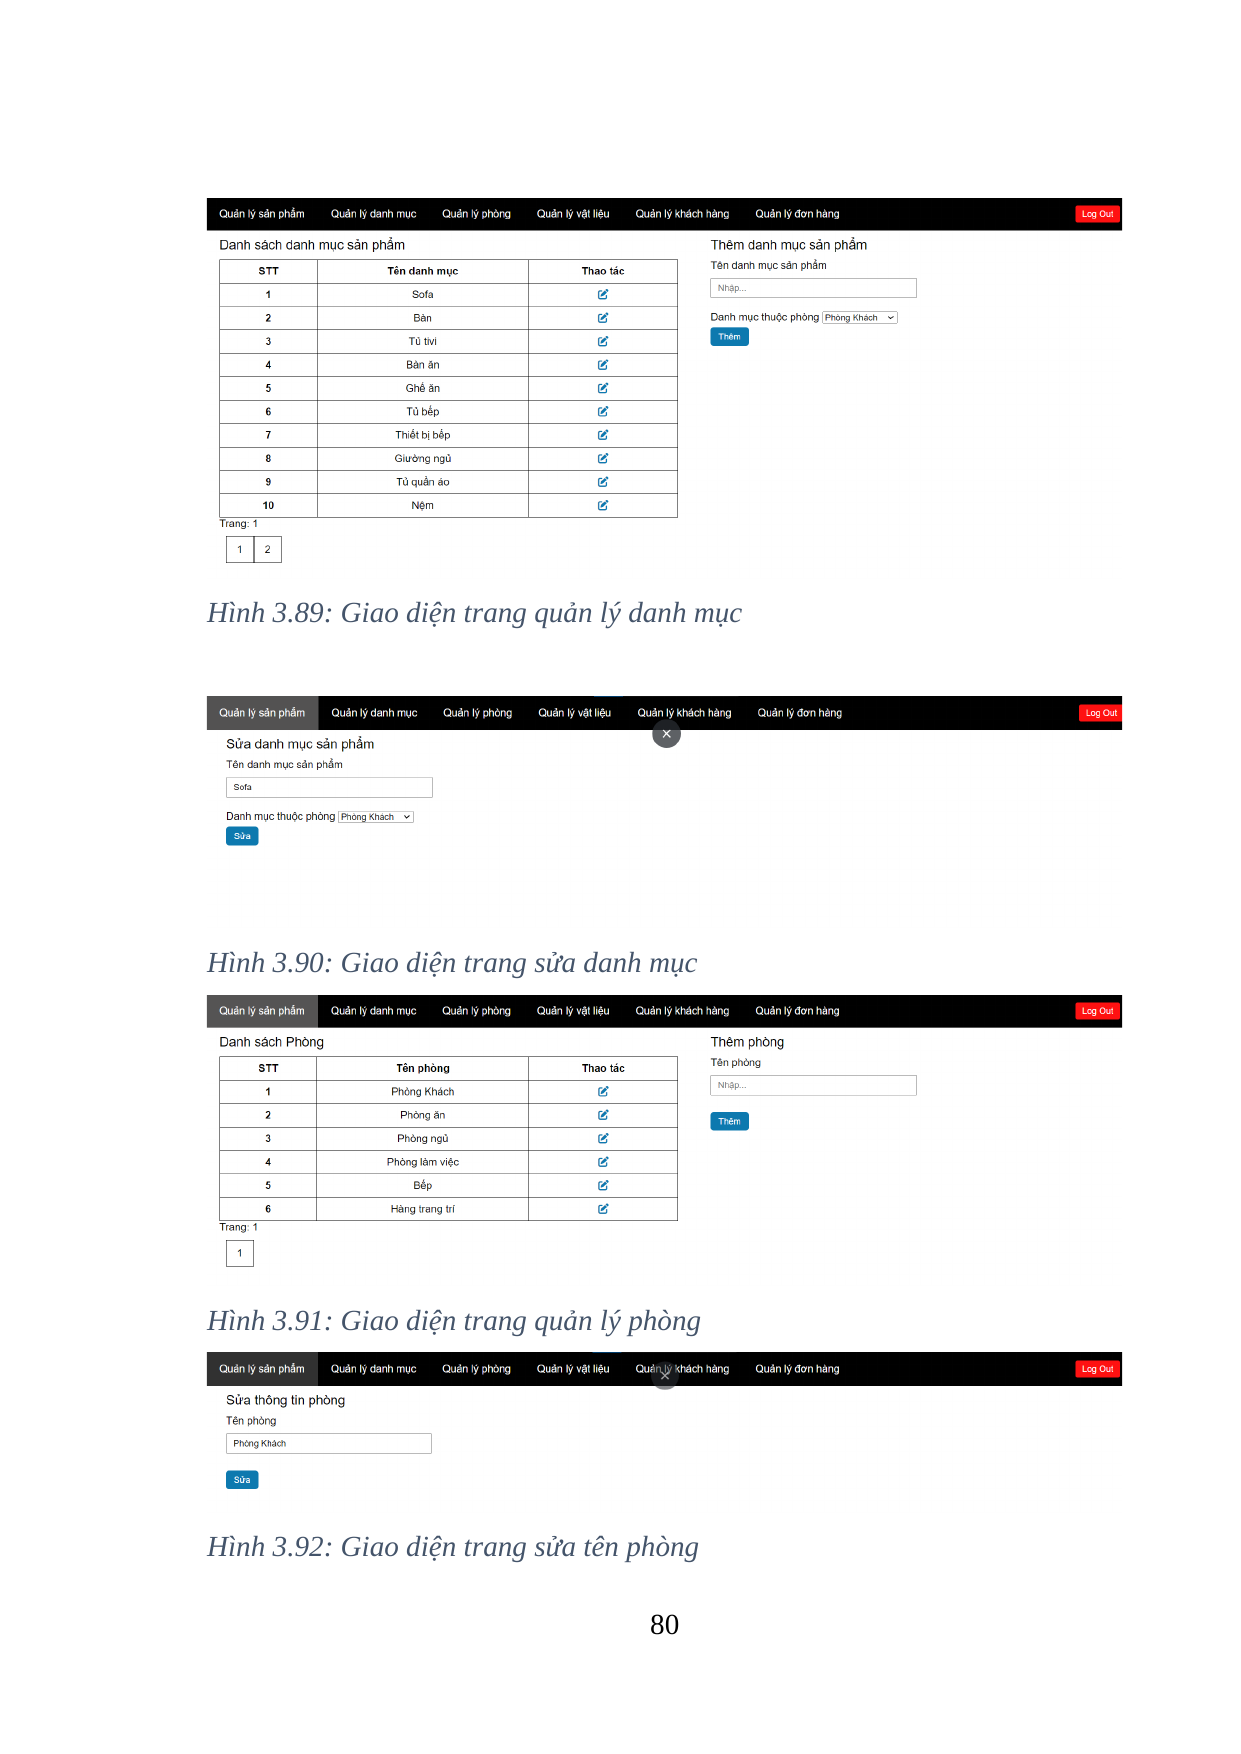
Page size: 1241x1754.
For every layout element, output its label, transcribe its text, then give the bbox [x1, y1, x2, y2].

picture [206, 696, 1123, 928]
picture [206, 995, 1123, 1286]
picture [206, 1352, 1123, 1513]
picture [206, 198, 1123, 579]
